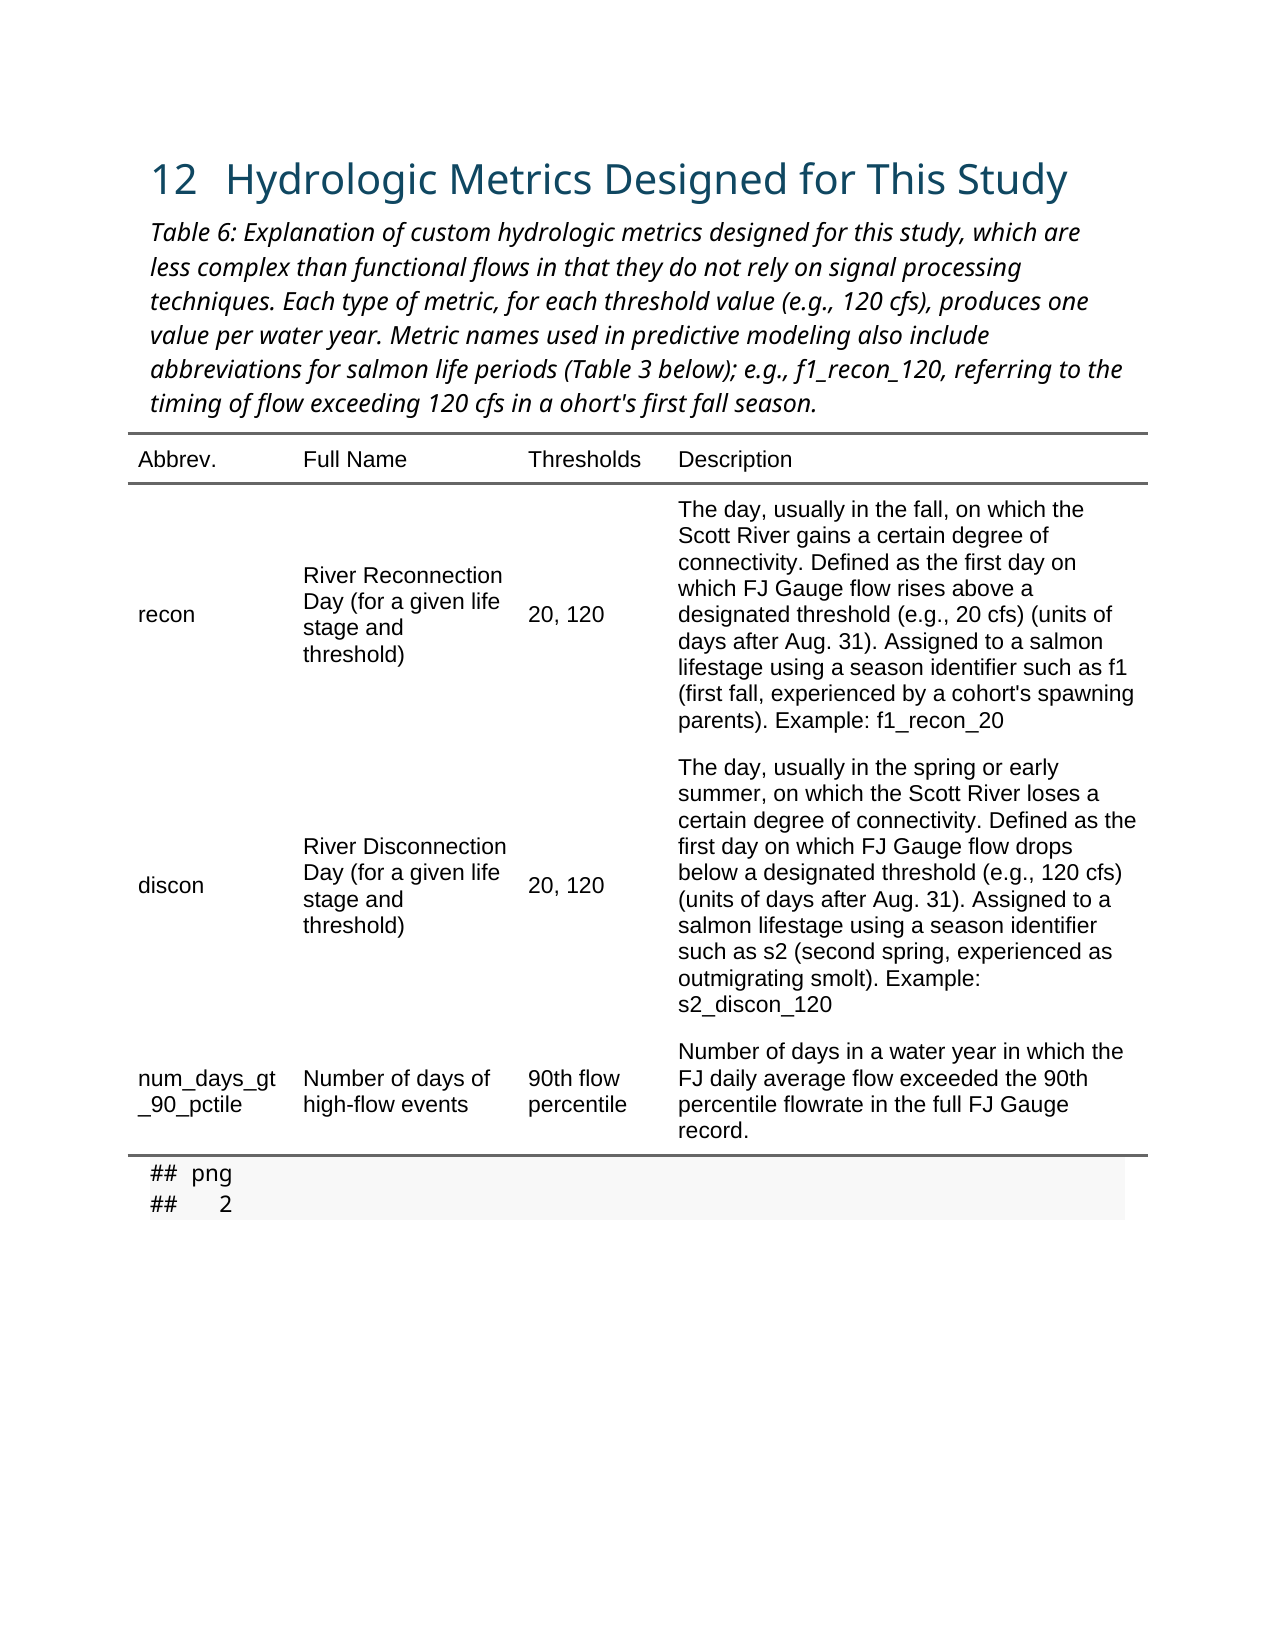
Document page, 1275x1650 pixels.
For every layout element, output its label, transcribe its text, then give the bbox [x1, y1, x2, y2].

table_cell Number of days in a water year in which the FJ daily average flow exceeded the 90th percentile flowrate in the full FJ Gauge record. [668, 1028, 1147, 1154]
table_cell discon [128, 744, 292, 1028]
table_cell The day, usually in the fall, on which the Scott River gains a certain degree of connectivity. Defined as the first day on which FJ Gauge flow rises above a designated threshold (e.g., 20 cfs) (units of days after Aug. 31). Assigned to a salmon lifestage using a season identifier such as f1 (first fall, experienced by a cohort's spawning parents). Example: f1_recon_20 [668, 485, 1147, 743]
table_cell 20, 120 [518, 744, 667, 1028]
table_cell The day, usually in the spring or early summer, on which the Scott River loses a certain degree of connectivity. Defined as the first day on which FJ Gauge flow drops below a designated threshold (e.g., 120 cfs) (units of days after Aug. 31). Assigned to a salmon lifestage using a season identifier such as s2 (second spring, experienced as outmigrating smolt). Example: s2_discon_120 [668, 744, 1147, 1028]
table_header Description [668, 435, 1147, 482]
table_header Abbrev. [128, 435, 292, 482]
table_header Thresholds [518, 435, 667, 482]
table_header Full Name [293, 435, 517, 482]
table_cell 20, 120 [518, 485, 667, 743]
table_cell River Reconnection Day (for a given life stage and threshold) [293, 485, 517, 743]
table_cell River Disconnection Day (for a given life stage and threshold) [293, 744, 517, 1028]
text ## png ## 2 [150, 1157, 1125, 1220]
table_cell num_days_gt_90_pctile [128, 1028, 292, 1154]
table_cell recon [128, 485, 292, 743]
text Table 6: Explanation of custom hydrologic metrics designed for this study, which are less complex than functional flows in that they do not rely on signal processing techniques. Each type of metric, for each threshold value (e.g., 120 cfs), produces one value per water year. Metric names used in predictive modeling also include abbreviations for salmon life periods (Table 3 below); e.g., f1_recon_120, referring to the timing of flow exceeding 120 cfs in a ohort's first fall season. [150, 215, 1125, 419]
subtitle 12 Hydrologic Metrics Designed for This Study [150, 150, 1125, 207]
table_cell Number of days of high-flow events [293, 1028, 517, 1154]
table_cell 90th flow percentile [518, 1028, 667, 1154]
